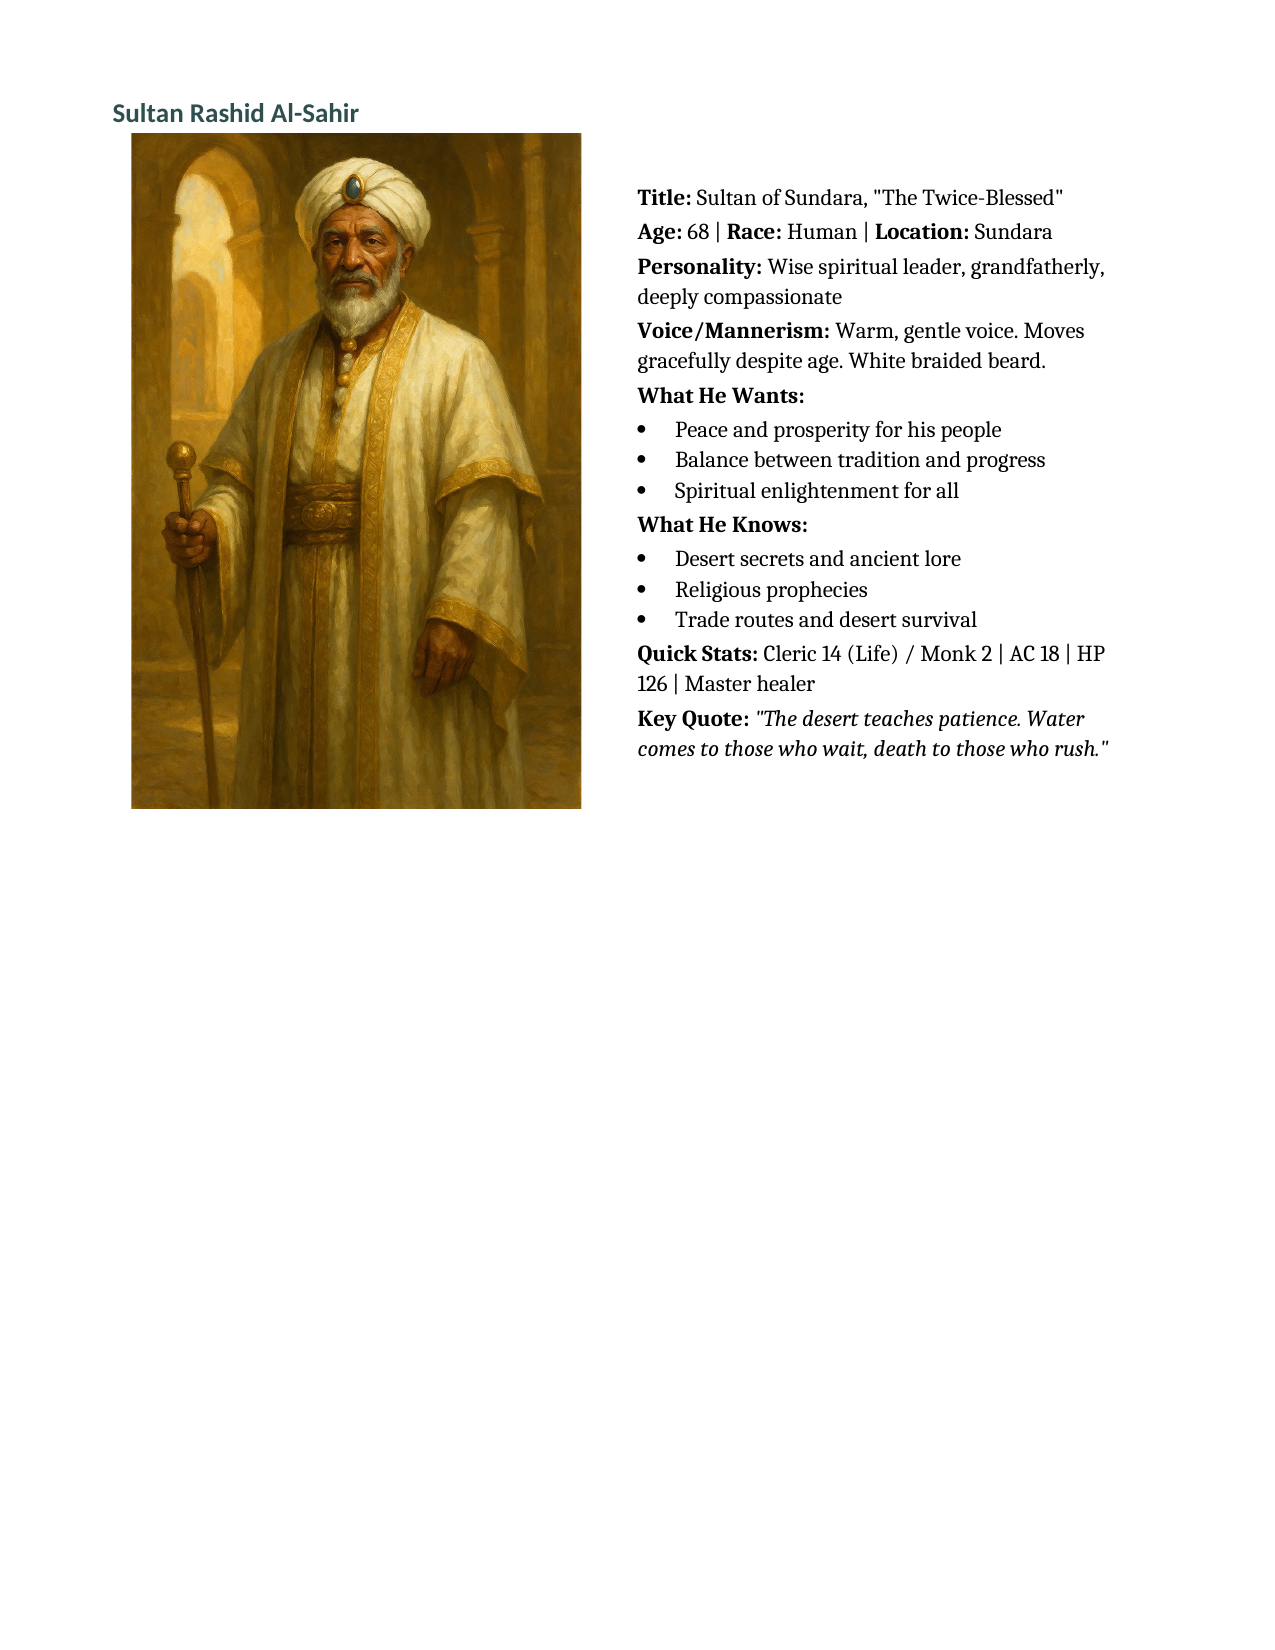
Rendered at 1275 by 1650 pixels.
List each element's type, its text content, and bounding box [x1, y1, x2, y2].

picture [131, 133, 582, 809]
subtitle Sultan Rashid Al-Sahir [112, 96, 1162, 129]
table_header Title: Sultan of Sundara, "The Twice-Blessed" Age: 68 | Race: Human | Location: Sundara Personality: Wise spiritual leader, grandfatherly, deeply compassionate Voice/Mannerism: Warm, gentle voice. Moves gracefully despite age. White braided beard. What He Wants: Peace and prosperity for his people Balance between tradition and progress Spiritual enlightenment for all What He Knows: Desert secrets and ancient lore Religious prophecies Trade routes and desert survival Quick Stats: Cleric 14 (Life) / Monk 2 | AC 18 | HP 126 | Master healer Key Quote: "The desert teaches patience. Water comes to those who wait, death to those who rush." [626, 134, 1151, 833]
table_header [101, 134, 626, 833]
